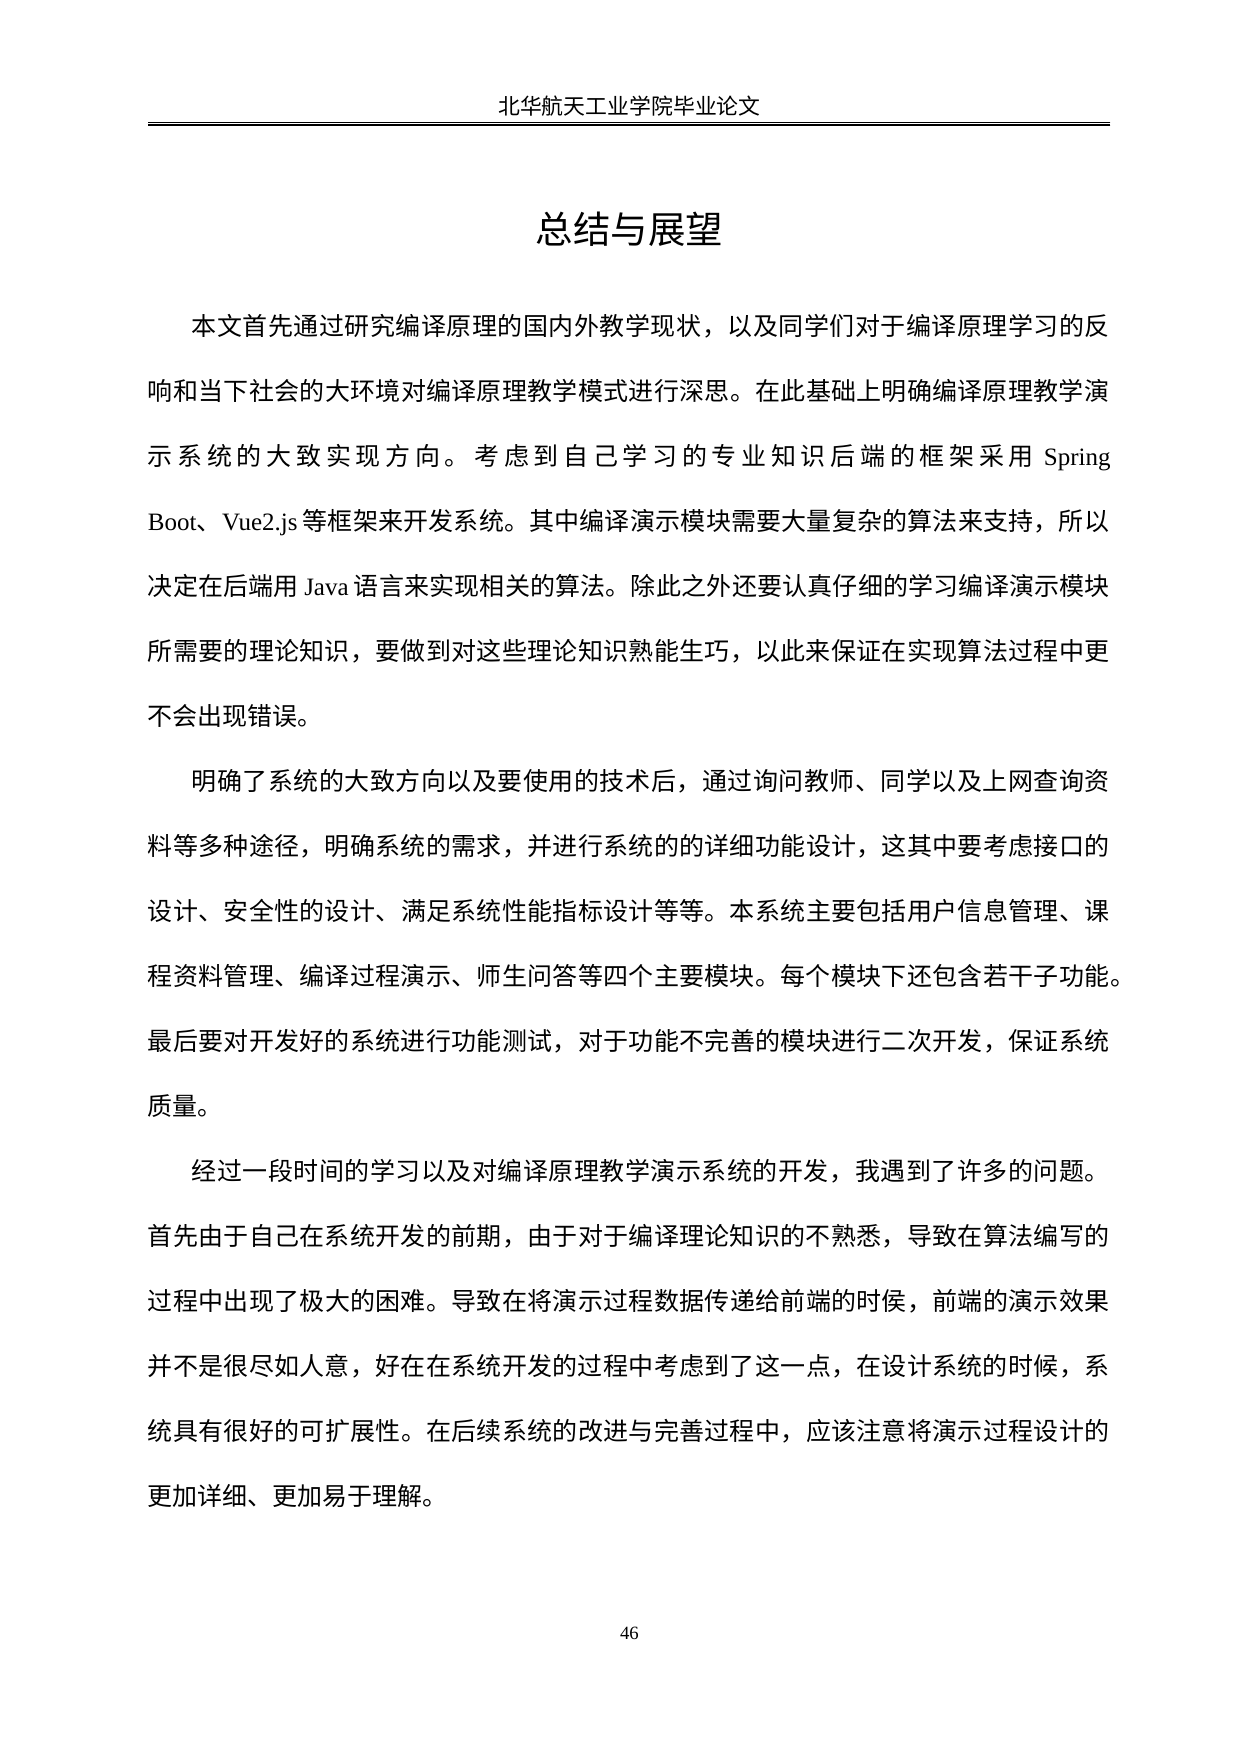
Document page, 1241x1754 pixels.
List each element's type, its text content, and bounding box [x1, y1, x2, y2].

text 本文首先通过研究编译原理的国内外教学现状，以及同学们对于编译原理学习的反响和当下社会的大环境对编译原理教学模式进行深思。在此基础上明确编译原理教学演示系统的大致实现方向。考虑到自己学习的专业知识后端的框架采用Spring Boot、Vue2.js等框架来开发系统。其中编译演示模块需要大量复杂的算法来支持，所以决定在后端用Java语言来实现相关的算法。除此之外还要认真仔细的学习编译演示模块所需要的理论知识，要做到对这些理论知识熟能生巧，以此来保证在实现算法过程中更不会出现错误。 [148, 292, 1110, 747]
text 明确了系统的大致方向以及要使用的技术后，通过询问教师、同学以及上网查询资料等多种途径，明确系统的需求，并进行系统的的详细功能设计，这其中要考虑接口的设计、安全性的设计、满足系统性能指标设计等等。本系统主要包括用户信息管理、课程资料管理、编译过程演示、师生问答等四个主要模块。每个模块下还包含若干子功能。最后要对开发好的系统进行功能测试，对于功能不完善的模块进行二次开发，保证系统质量。 [148, 747, 1110, 1137]
text 经过一段时间的学习以及对编译原理教学演示系统的开发，我遇到了许多的问题。首先由于自己在系统开发的前期，由于对于编译理论知识的不熟悉，导致在算法编写的过程中出现了极大的困难。导致在将演示过程数据传递给前端的时侯，前端的演示效果并不是很尽如人意，好在在系统开发的过程中考虑到了这一点，在设计系统的时候，系统具有很好的可扩展性。在后续系统的改进与完善过程中，应该注意将演示过程设计的更加详细、更加易于理解。 [148, 1137, 1110, 1527]
subtitle 总结与展望 [148, 194, 1110, 259]
